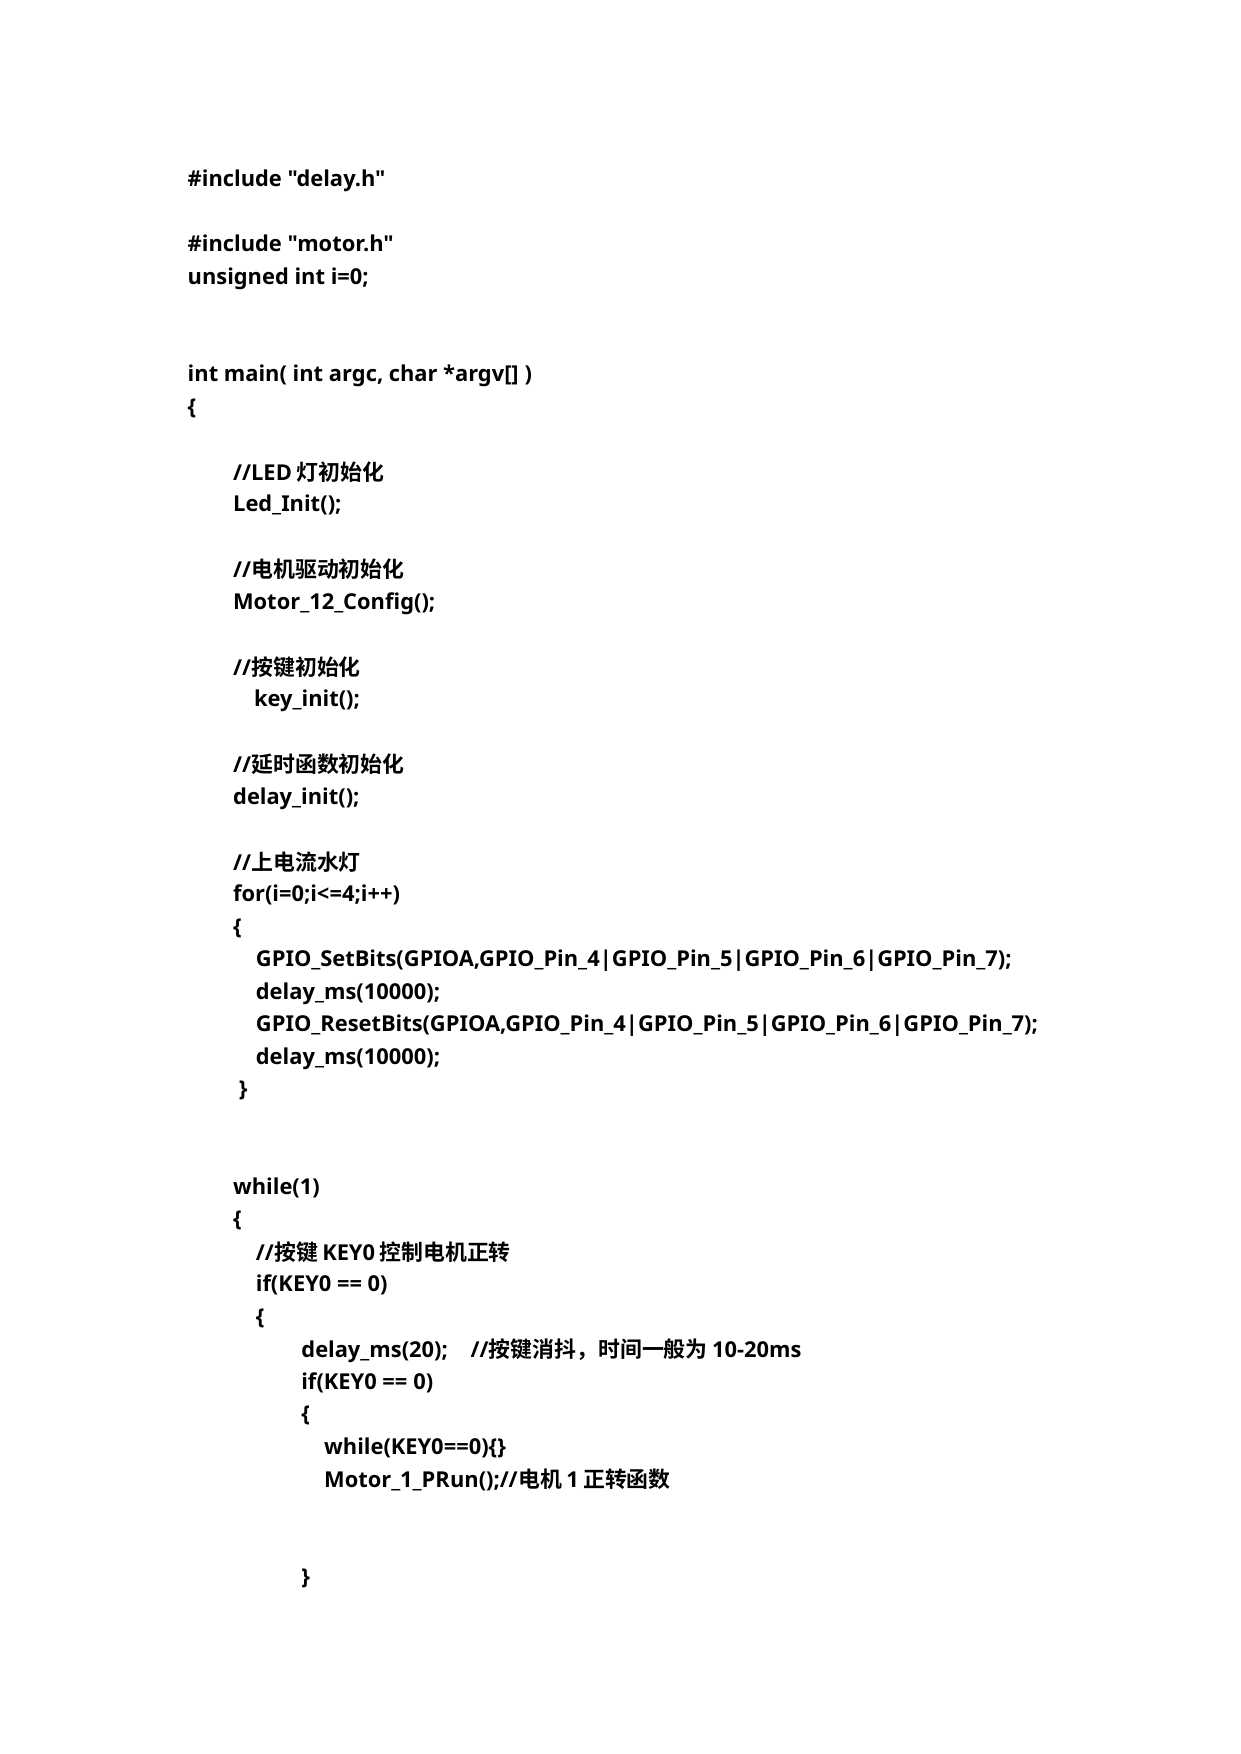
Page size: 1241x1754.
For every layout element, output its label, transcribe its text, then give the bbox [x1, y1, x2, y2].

text //上电流水灯 [187, 844, 1053, 877]
text //按键KEY0控制电机正转 [187, 1234, 1053, 1267]
text } [187, 1559, 1053, 1592]
text Led_Init(); [187, 487, 1053, 519]
text { [187, 1299, 1053, 1332]
text Motor_1_PRun();//电机1正转函数 [187, 1462, 1053, 1494]
text while(KEY0==0){} [187, 1429, 1053, 1462]
text key_init(); [187, 682, 1053, 714]
text while(1) [187, 1169, 1053, 1202]
text { [187, 1202, 1053, 1234]
text GPIO_SetBits(GPIOA,GPIO_Pin_4|GPIO_Pin_5|GPIO_Pin_6|GPIO_Pin_7); [187, 942, 1053, 974]
text if(KEY0 == 0) [187, 1267, 1053, 1299]
text //电机驱动初始化 [187, 552, 1053, 584]
text //按键初始化 [187, 649, 1053, 682]
text delay_ms(20); //按键消抖，时间一般为10-20ms [187, 1332, 1053, 1364]
text if(KEY0 == 0) [187, 1364, 1053, 1397]
text unsigned int i=0; [187, 259, 1053, 292]
text delay_ms(10000); [187, 974, 1053, 1007]
text int main( int argc, char *argv[] ) [187, 357, 1053, 389]
text //延时函数初始化 [187, 747, 1053, 779]
text { [187, 389, 1053, 422]
text //LED灯初始化 [187, 454, 1053, 487]
text Motor_12_Config(); [187, 584, 1053, 617]
text #include "delay.h" [187, 162, 1053, 194]
text delay_ms(10000); [187, 1039, 1053, 1072]
text GPIO_ResetBits(GPIOA,GPIO_Pin_4|GPIO_Pin_5|GPIO_Pin_6|GPIO_Pin_7); [187, 1007, 1053, 1039]
text { [187, 909, 1053, 942]
text #include "motor.h" [187, 227, 1053, 259]
text } [187, 1072, 1053, 1104]
text { [187, 1397, 1053, 1429]
text delay_init(); [187, 779, 1053, 812]
text for(i=0;i<=4;i++) [187, 877, 1053, 909]
